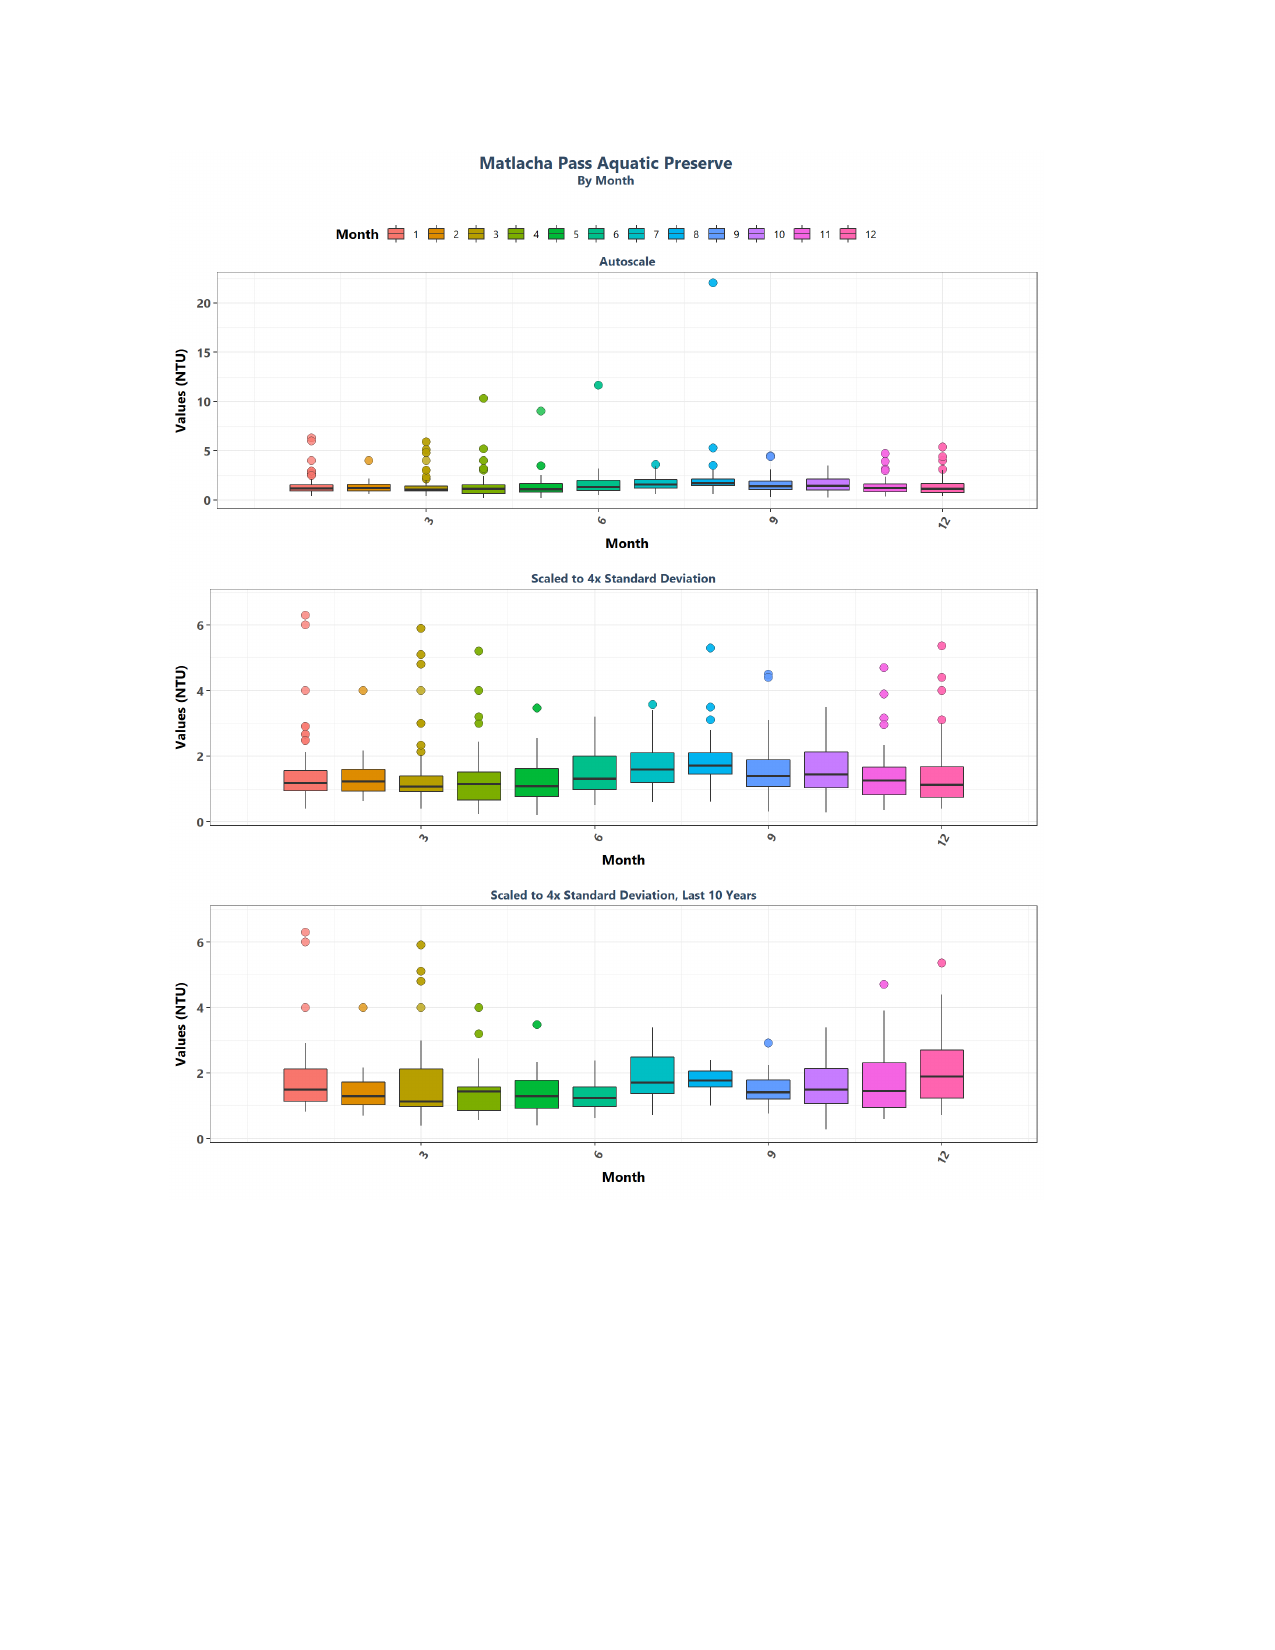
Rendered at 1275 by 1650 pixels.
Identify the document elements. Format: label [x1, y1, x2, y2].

picture [168, 150, 1044, 1200]
